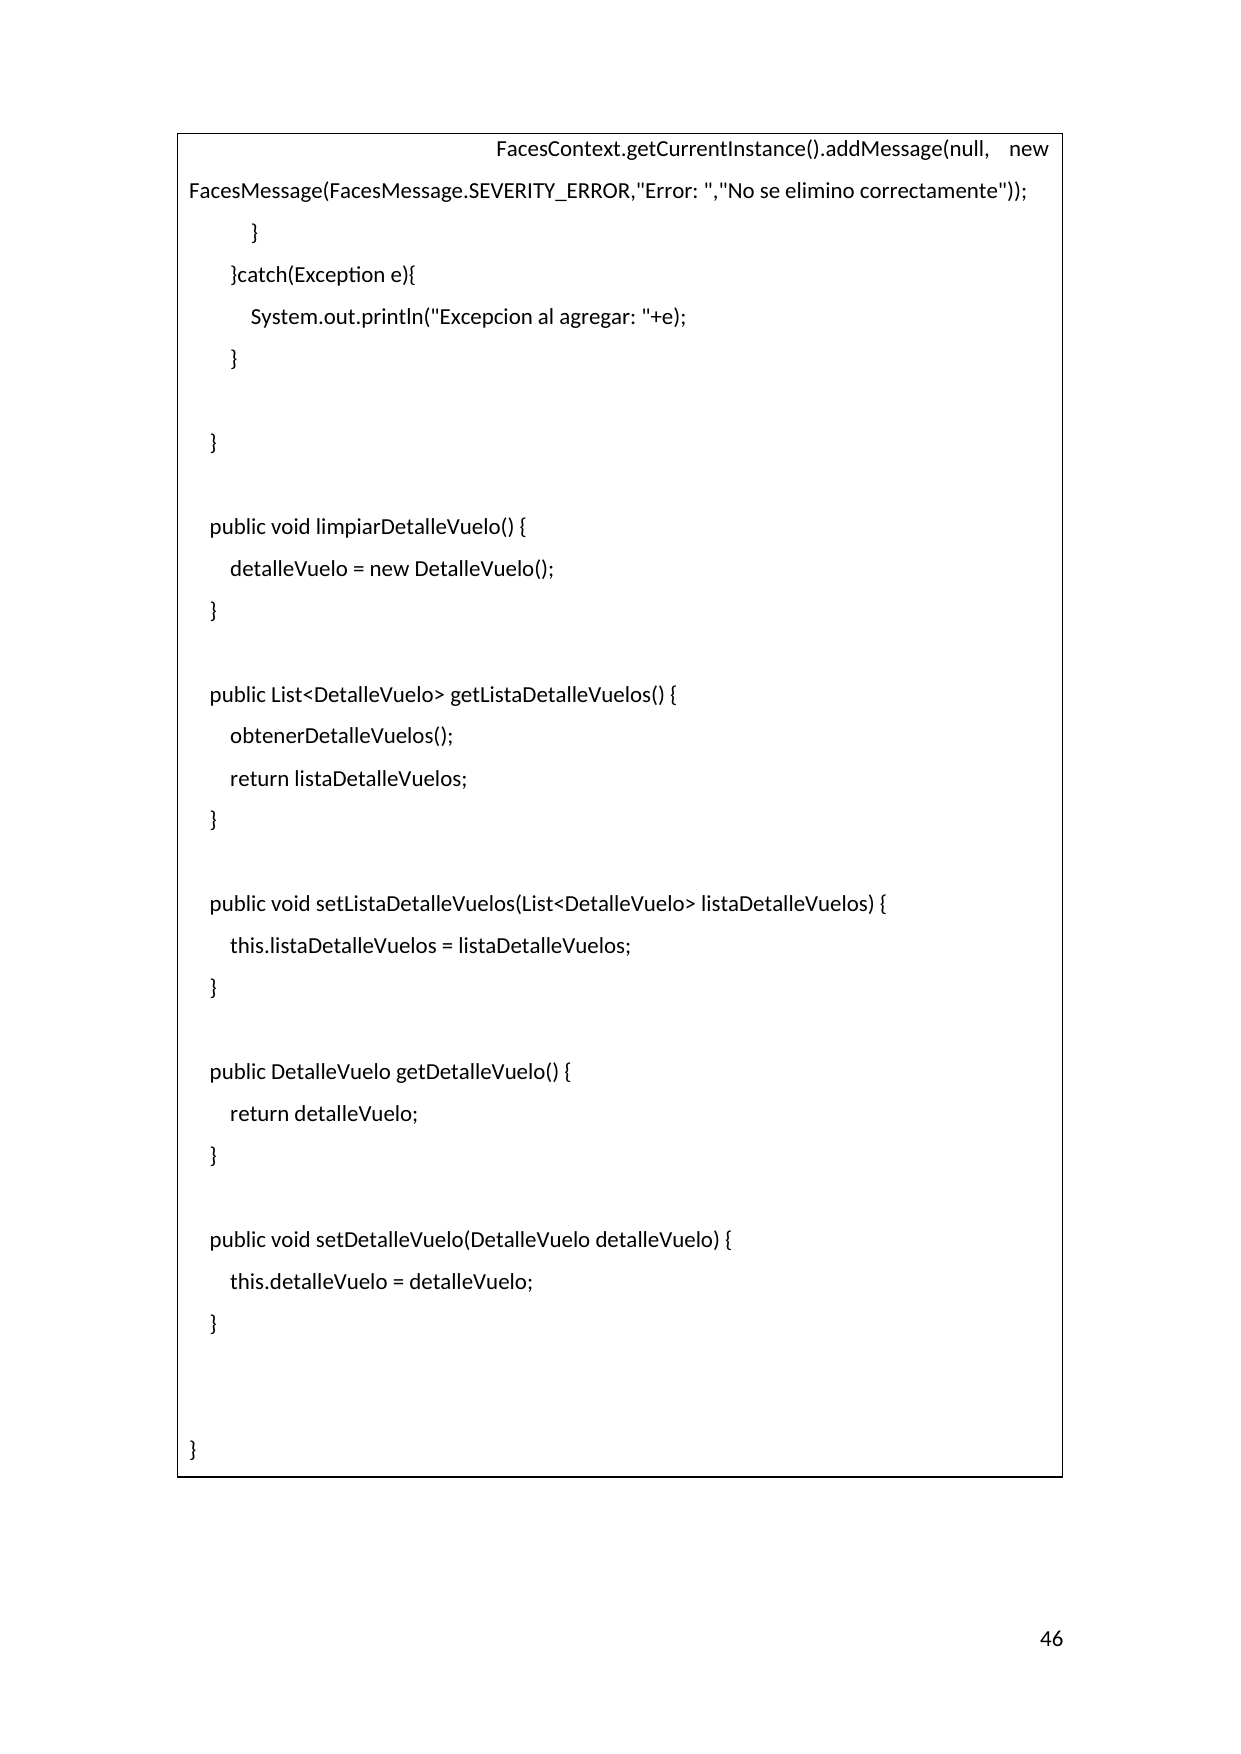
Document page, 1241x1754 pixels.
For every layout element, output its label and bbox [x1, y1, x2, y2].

table_header [178, 134, 1062, 1476]
